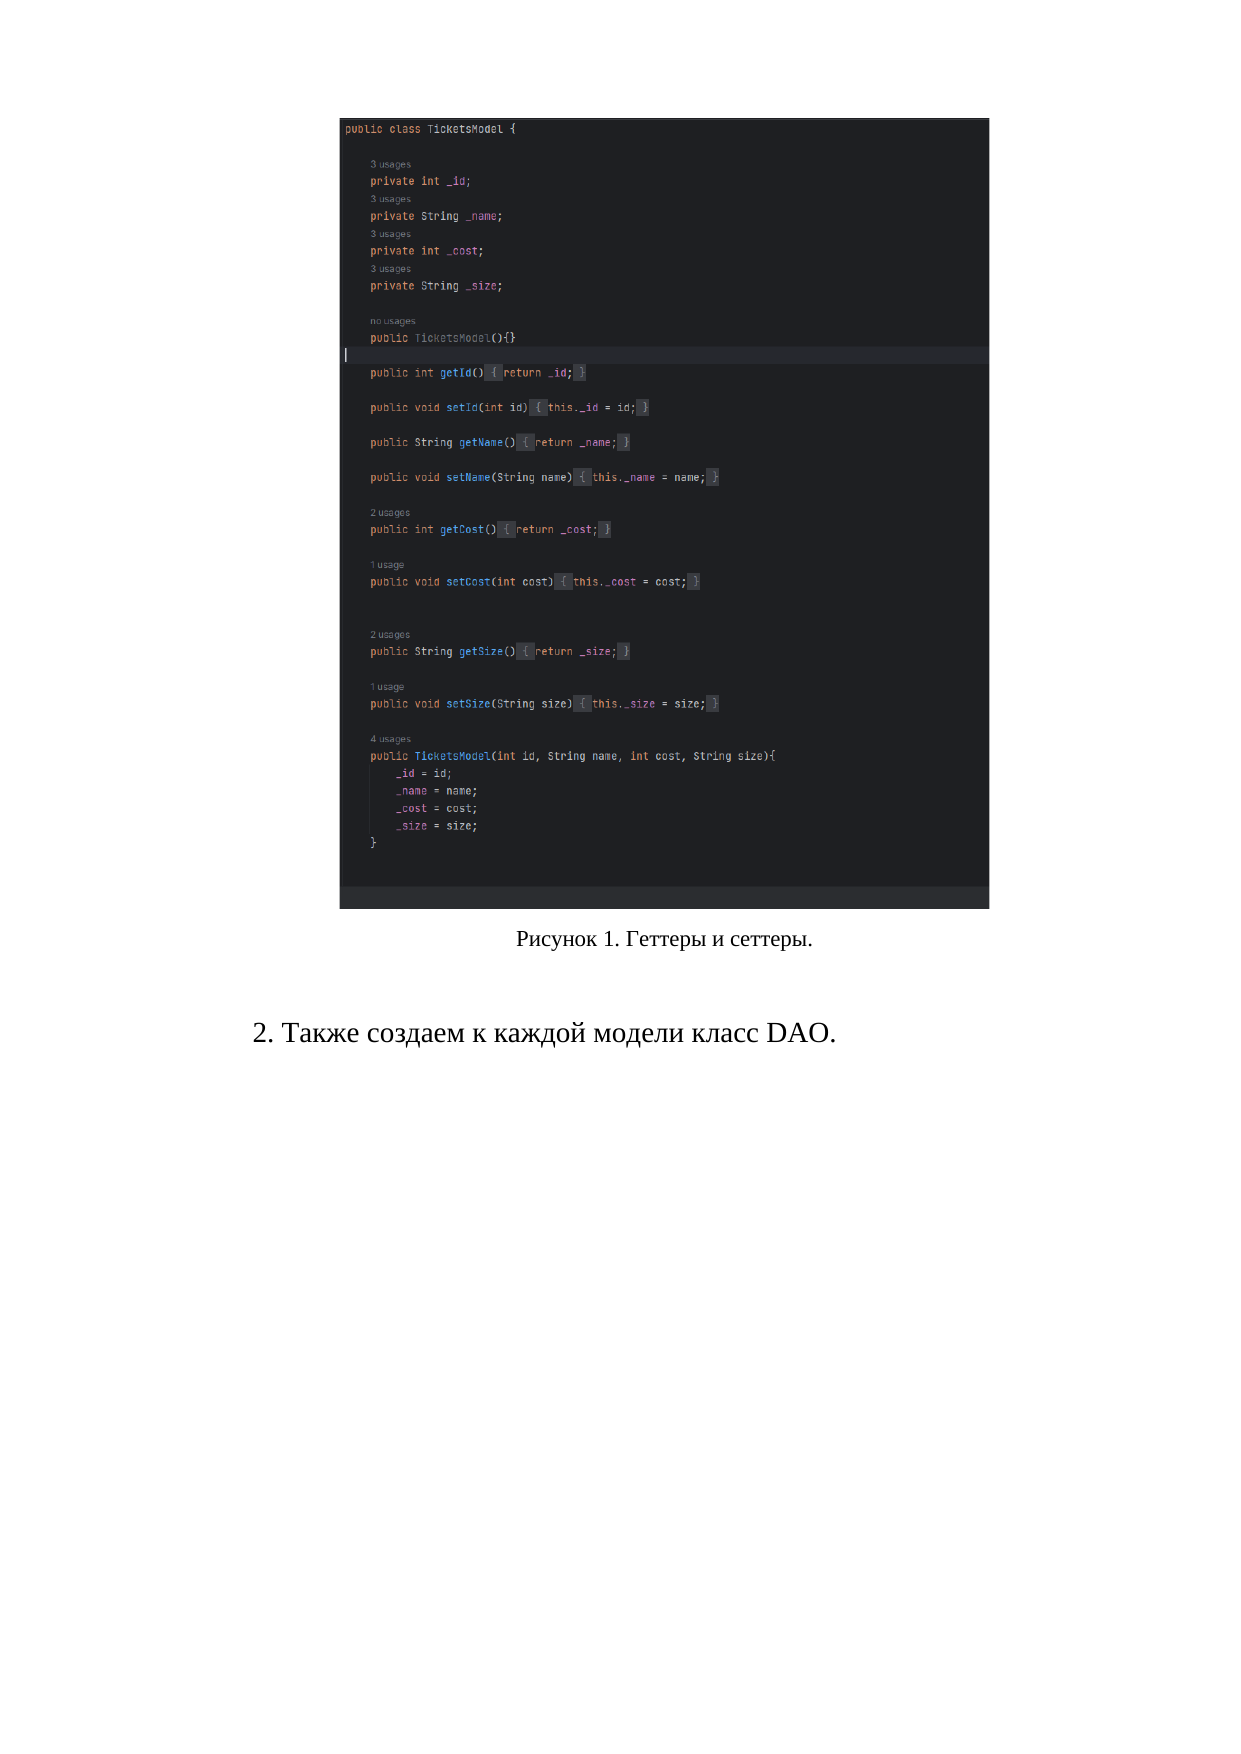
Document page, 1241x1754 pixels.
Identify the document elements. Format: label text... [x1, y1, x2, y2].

text 2. Также создаем к каждой модели класс DAO. [177, 1015, 1152, 1048]
text Рисунок 1. Геттеры и сеттеры. [177, 925, 1152, 951]
picture [339, 118, 990, 909]
